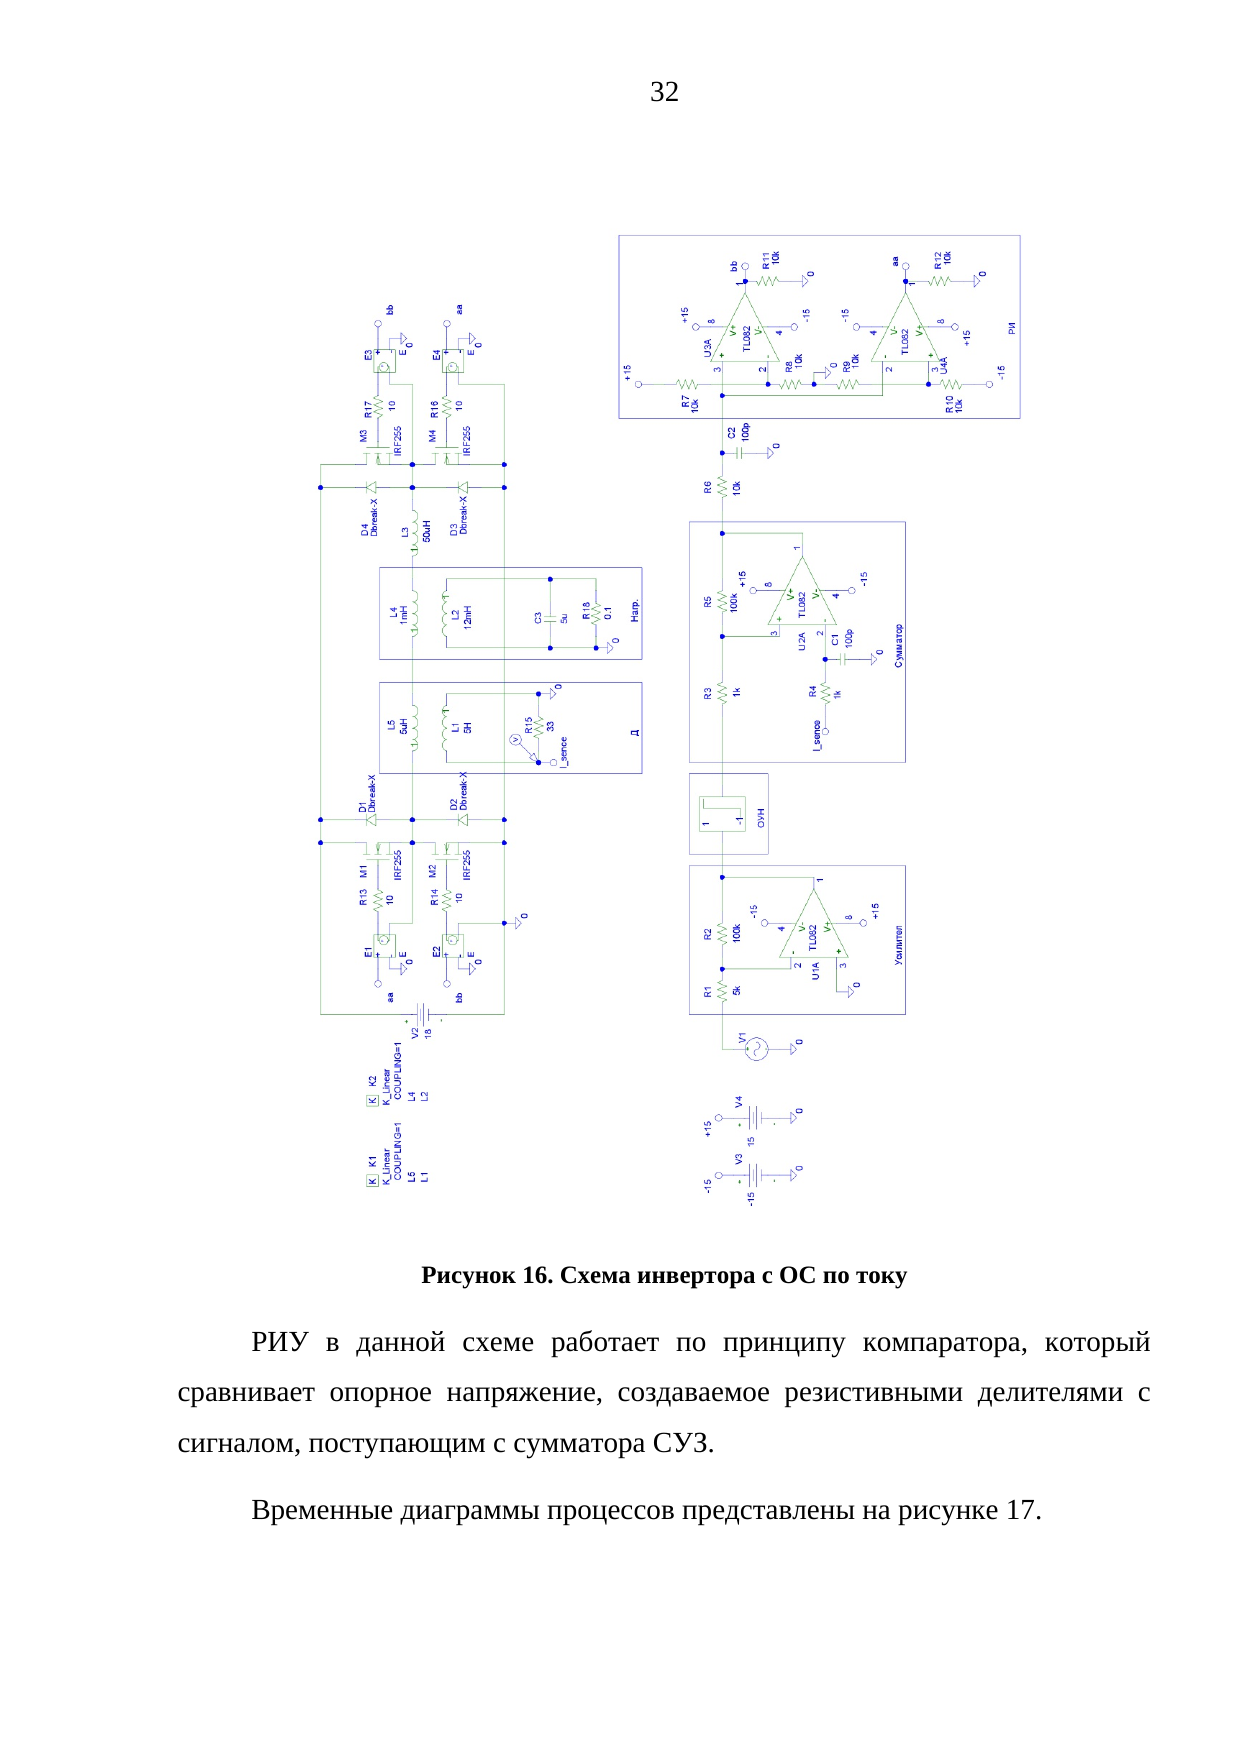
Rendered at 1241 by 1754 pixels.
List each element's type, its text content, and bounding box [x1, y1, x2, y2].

text РИУ в данной схеме работает по принципу компаратора, который сравнивает опорное напряжение, создаваемое резистивными делителями с сигналом, поступающим с сумматора СУЗ. [177, 1324, 1152, 1458]
text Временные диаграммы процессов представлены на рисунке 17. [177, 1492, 1152, 1525]
picture [291, 207, 1038, 1227]
